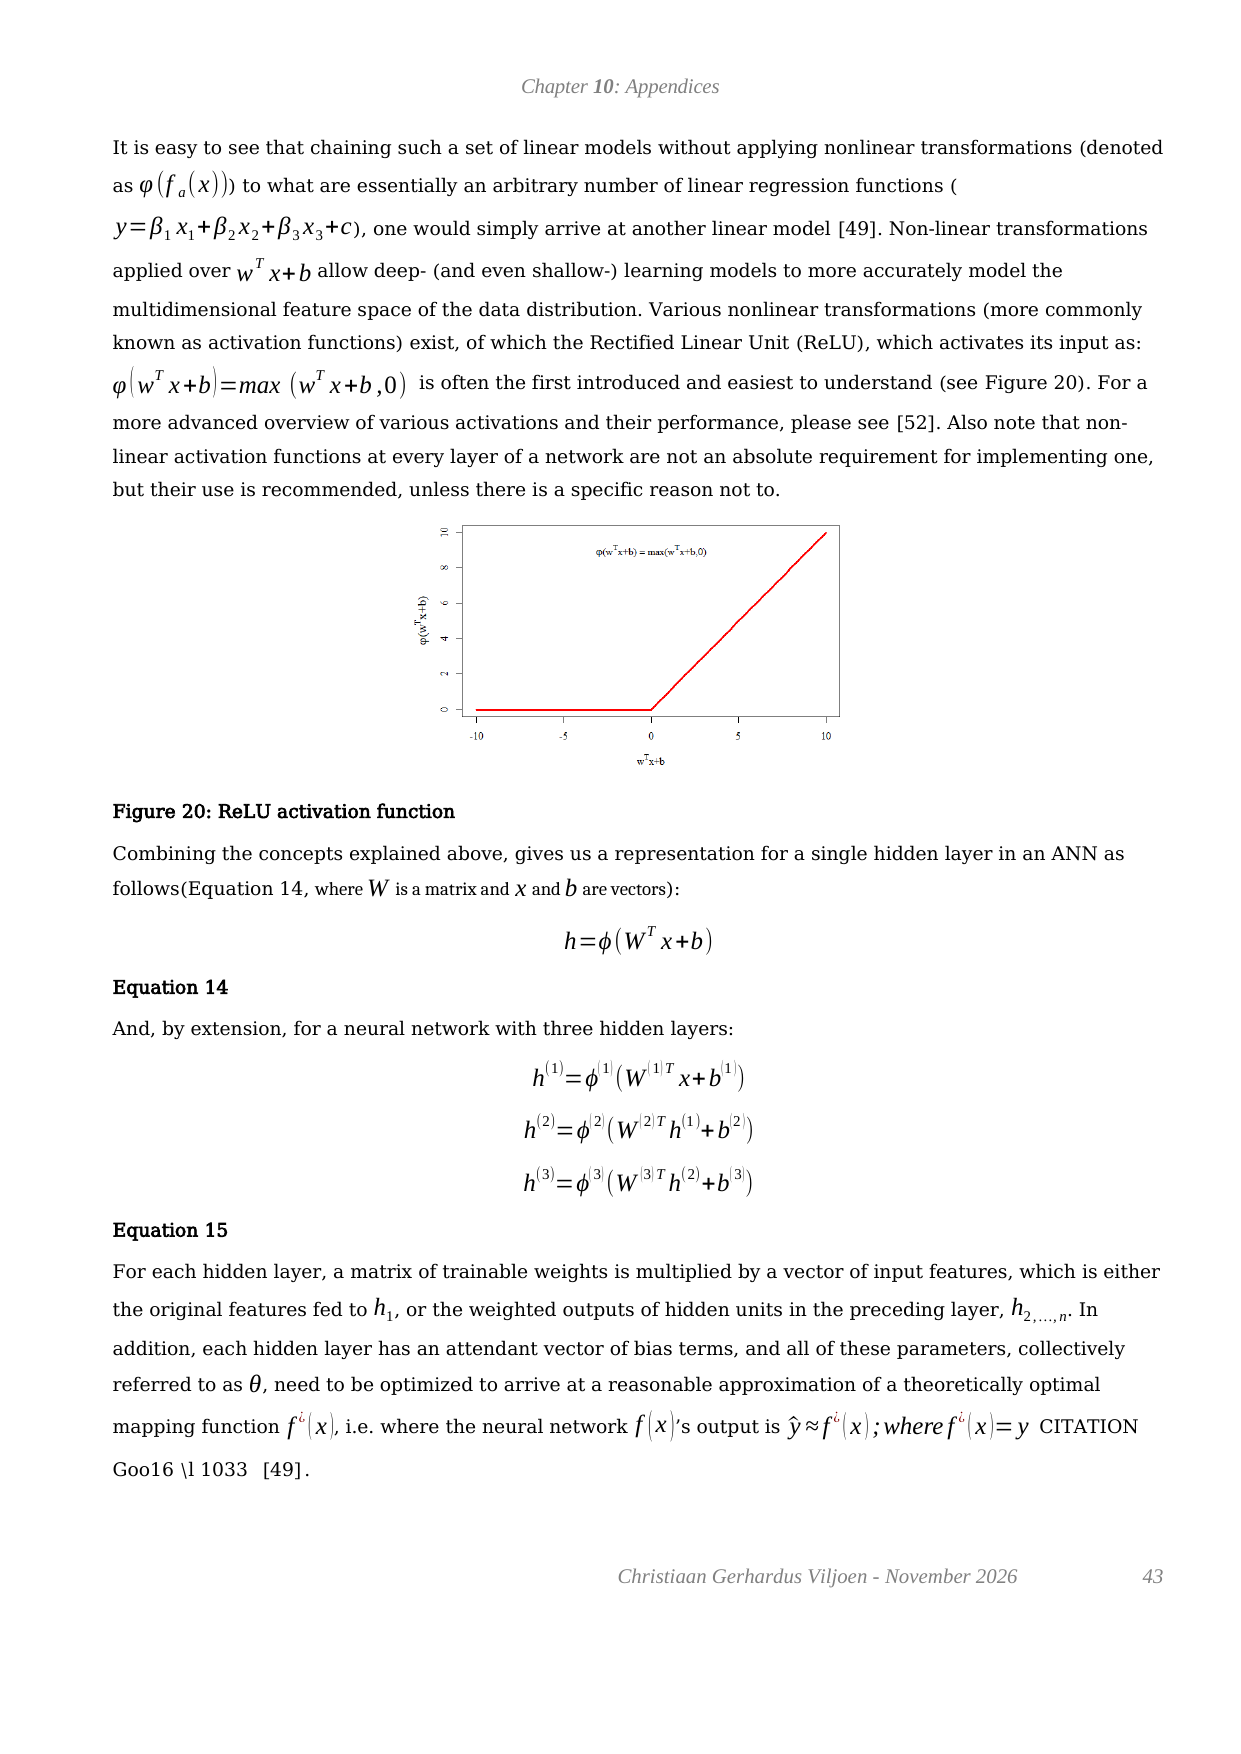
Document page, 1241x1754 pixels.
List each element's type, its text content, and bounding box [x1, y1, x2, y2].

text It is easy to see that chaining such a set of linear models without applying nonlinear transformations (denoted as ) to what are essentially an arbitrary number of linear regression functions (), one would simply arrive at another linear model . Non-linear transformations applied over allow deep- (and even shallow-) learning models to more accurately model the multidimensional feature space of the data distribution. Various nonlinear transformations (more commonly known as activation functions) exist, of which the Rectified Linear Unit (ReLU), which activates its input as: is often the first introduced and easiest to understand (see Figure 20). For a more advanced overview of various activations and their performance, please see . Also note that non-linear activation functions at every layer of a network are not an absolute requirement for implementing one, but their use is recommended, unless there is a specific reason not to. [112, 135, 1165, 501]
text Figure 20: ReLU activation function [112, 799, 1165, 822]
text And, by extension, for a neural network with three hidden layers: [112, 1017, 1165, 1040]
text Equation 14 [112, 975, 1165, 998]
text Combining the concepts explained above, gives us a representation for a single hidden layer in an ANN as follows(Equation 14, where is a matrix and and are vectors): [112, 841, 1165, 903]
picture [411, 520, 866, 780]
text Equation 15 [112, 1218, 1165, 1241]
text For each hidden layer, a matrix of trainable weights is multiplied by a vector of input features, which is either the original features fed to , or the weighted outputs of hidden units in the preceding layer, . In addition, each hidden layer has an attendant vector of bias terms, and all of these parameters, collectively referred to as , need to be optimized to arrive at a reasonable approximation of a theoretically optimal mapping function , i.e. where the neural network ’s output is . [112, 1260, 1165, 1483]
